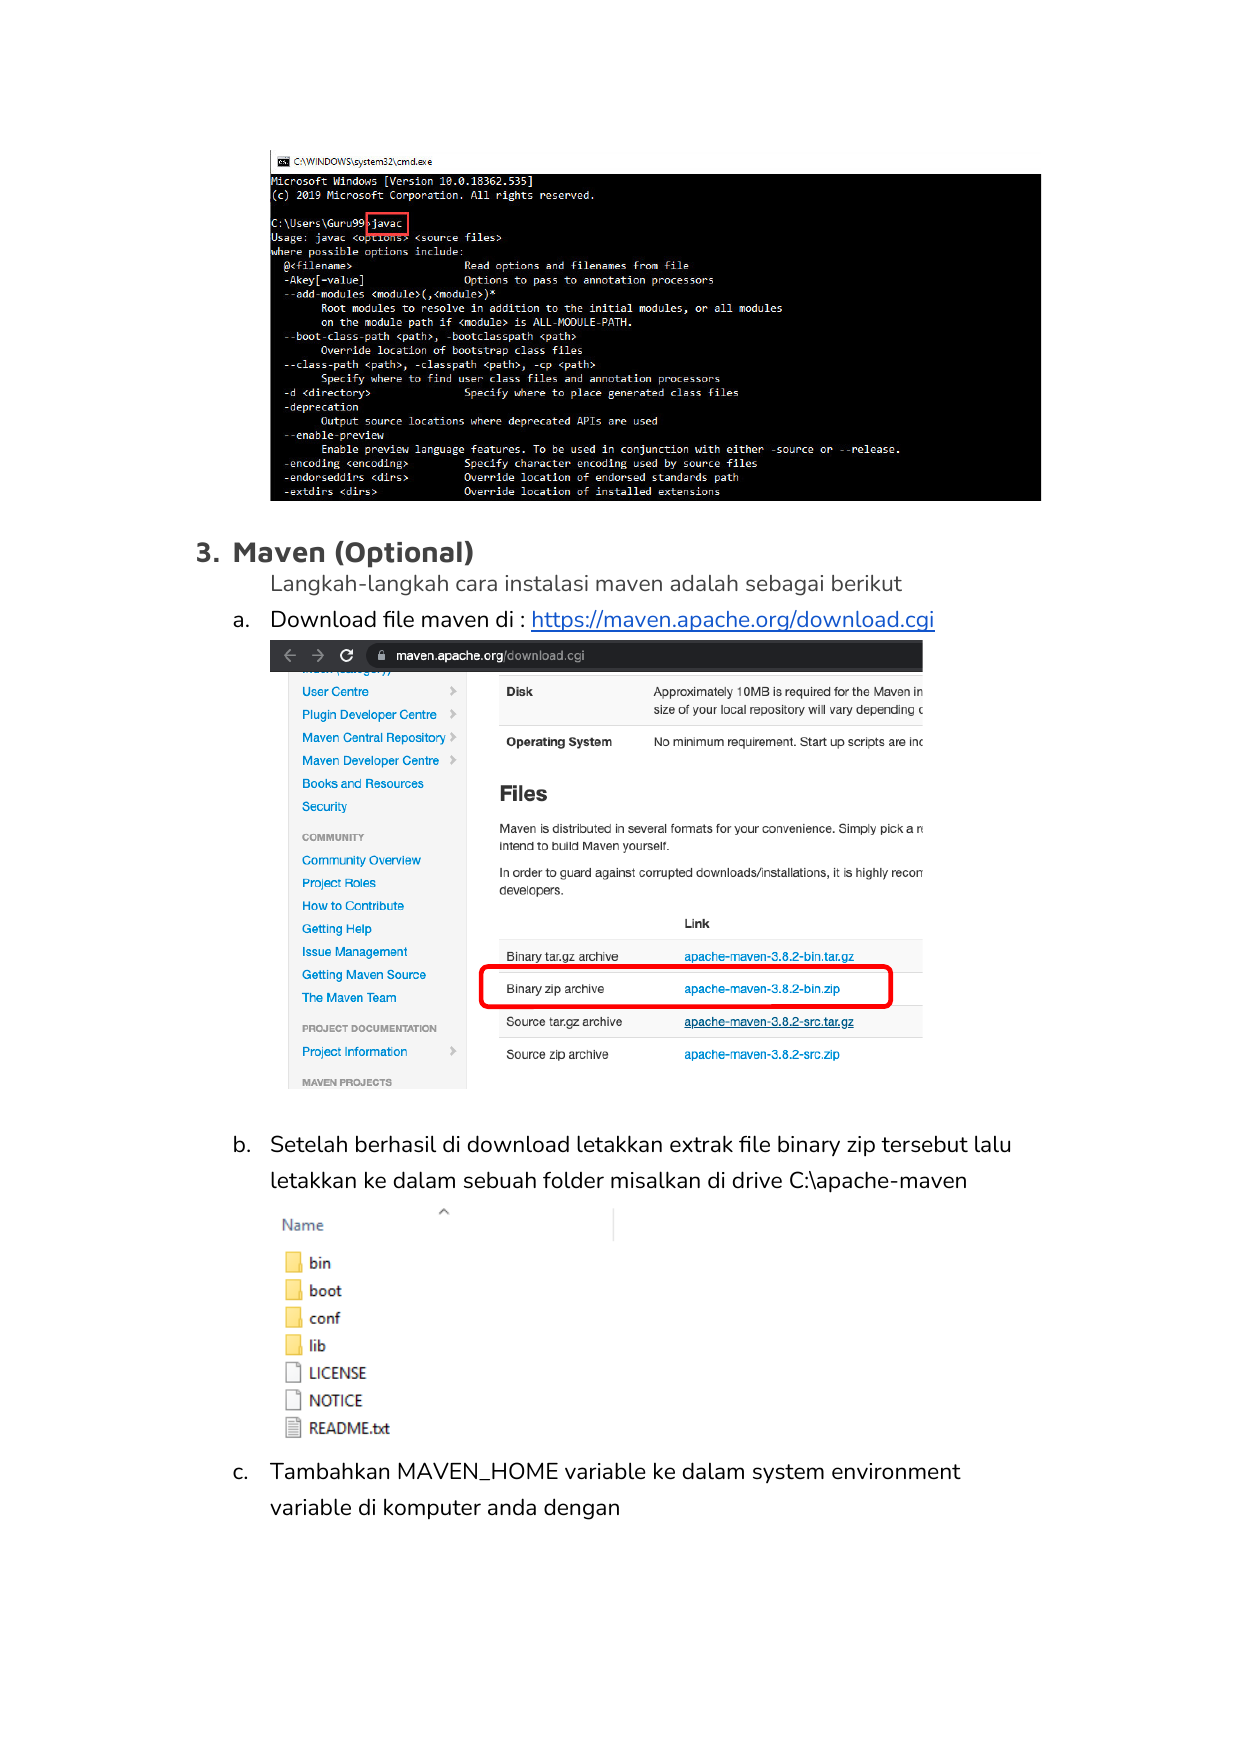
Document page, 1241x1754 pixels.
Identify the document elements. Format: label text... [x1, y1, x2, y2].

subtitle Maven (Optional) [195, 534, 1045, 568]
list Tambahkan MAVEN_HOME variable ke dalam system environment variable di komputer anda dengan [232, 1456, 1045, 1523]
picture [270, 150, 1042, 501]
picture [270, 640, 923, 1089]
text Langkah-langkah cara instalasi maven adalah sebagai berikut [197, 568, 1096, 600]
picture [270, 1200, 616, 1453]
list Setelah berhasil di download letakkan extrak file binary zip tersebut lalu letakkan ke dalam sebuah folder misalkan di drive C:\apache-maven [232, 1129, 1045, 1196]
list Download file maven di : https://maven.apache.org/download.cgi [232, 604, 1045, 636]
